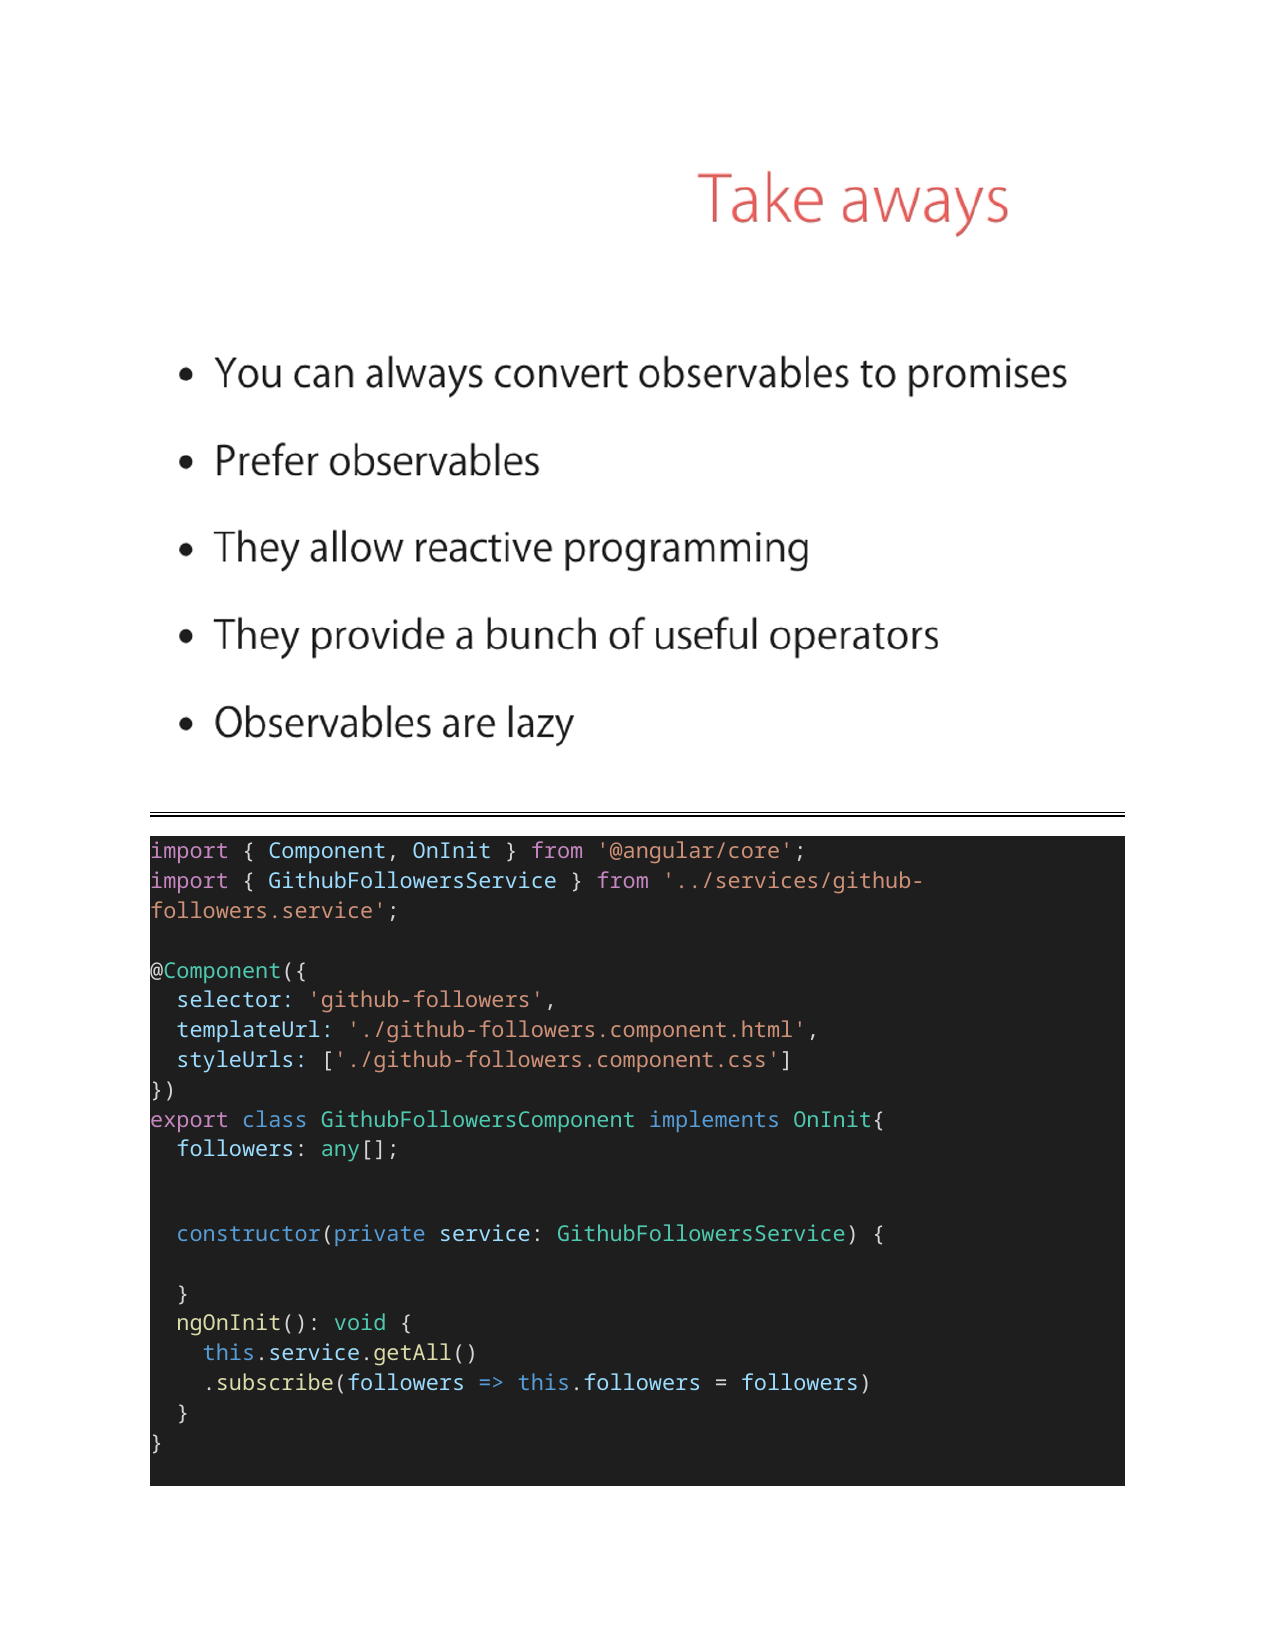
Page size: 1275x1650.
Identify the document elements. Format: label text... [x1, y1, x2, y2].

text constructor(private service: GithubFollowersService) { [150, 1218, 1125, 1248]
text }) [150, 1074, 1125, 1104]
text export class GithubFollowersComponent implements OnInit{ [150, 1104, 1125, 1133]
text } [150, 1278, 1125, 1307]
text .subscribe(followers => this.followers = followers) [150, 1367, 1125, 1397]
text selector: 'github-followers', [150, 984, 1125, 1014]
text import { Component, OnInit } from '@angular/core'; [150, 836, 1125, 865]
text styleUrls: ['./github-followers.component.css'] [150, 1044, 1125, 1074]
text } [150, 1397, 1125, 1427]
text @Component({ [150, 955, 1125, 984]
picture [150, 150, 1125, 763]
text ngOnInit(): void { [150, 1307, 1125, 1337]
text templateUrl: './github-followers.component.html', [150, 1014, 1125, 1044]
text } [150, 1427, 1125, 1456]
text import { GithubFollowersService } from '../services/github-followers.service'; [150, 865, 1125, 925]
text this.service.getAll() [150, 1337, 1125, 1367]
text followers: any[]; [150, 1133, 1125, 1163]
